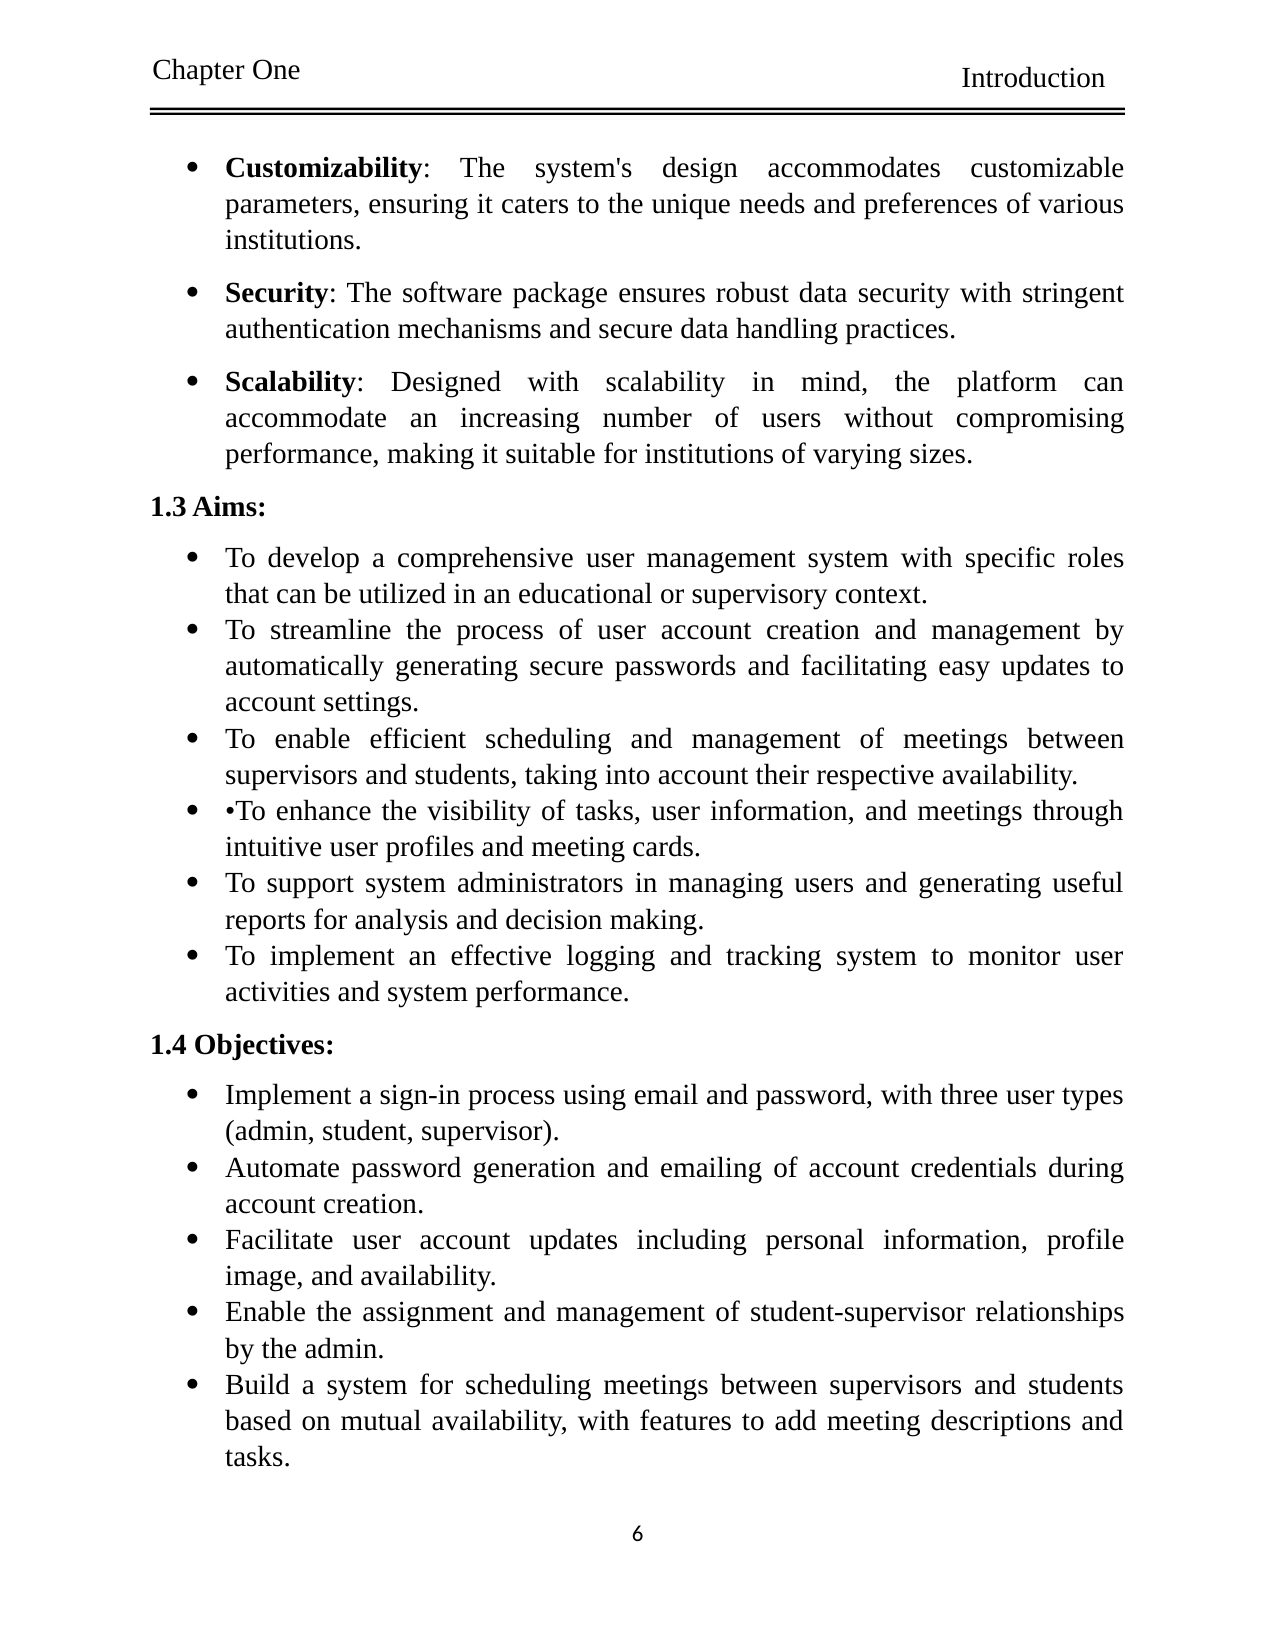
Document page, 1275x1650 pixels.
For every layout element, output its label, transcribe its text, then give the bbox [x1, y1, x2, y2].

list To support system administrators in managing users and generating useful reports for analysis and decision making. [187, 866, 1125, 935]
list To streamline the process of user account creation and management by automatically generating secure passwords and facilitating easy updates to account settings. [187, 612, 1125, 718]
list Facilitate user account updates including personal information, profile image, and availability. [187, 1222, 1125, 1292]
list To enable efficient scheduling and management of meetings between supervisors and students, taking into account their respective availability. [187, 721, 1125, 791]
list To implement an effective logging and tracking system to monitor user activities and system performance. [187, 938, 1125, 1008]
list To develop a comprehensive user management system with specific roles that can be utilized in an educational or supervisory context. [187, 540, 1125, 609]
list Implement a sign-in process using email and password, with three user types (admin, student, supervisor). [187, 1077, 1125, 1147]
list Security: The software package ensures robust data security with stringent authentication mechanisms and secure data handling practices. [187, 275, 1125, 345]
list Build a system for scheduling meetings between supervisors and students based on mutual availability, with features to add meeting descriptions and tasks. [187, 1367, 1125, 1473]
list •To enhance the visibility of tasks, user information, and meetings through intuitive user profiles and meeting cards. [187, 793, 1125, 863]
list Scalability: Designed with scalability in mind, the platform can accommodate an increasing number of users without compromising performance, making it suitable for institutions of varying sizes. [187, 364, 1125, 470]
list Customizability: The system's design accommodates customizable parameters, ensuring it caters to the unique needs and preferences of various institutions. [187, 150, 1125, 256]
subtitle 1.4 Objectives: [150, 1027, 1125, 1061]
list Enable the assignment and management of student-supervisor relationships by the admin. [187, 1294, 1125, 1364]
list Automate password generation and emailing of account credentials during account creation. [187, 1150, 1125, 1219]
subtitle 1.3 Aims: [150, 489, 1125, 523]
